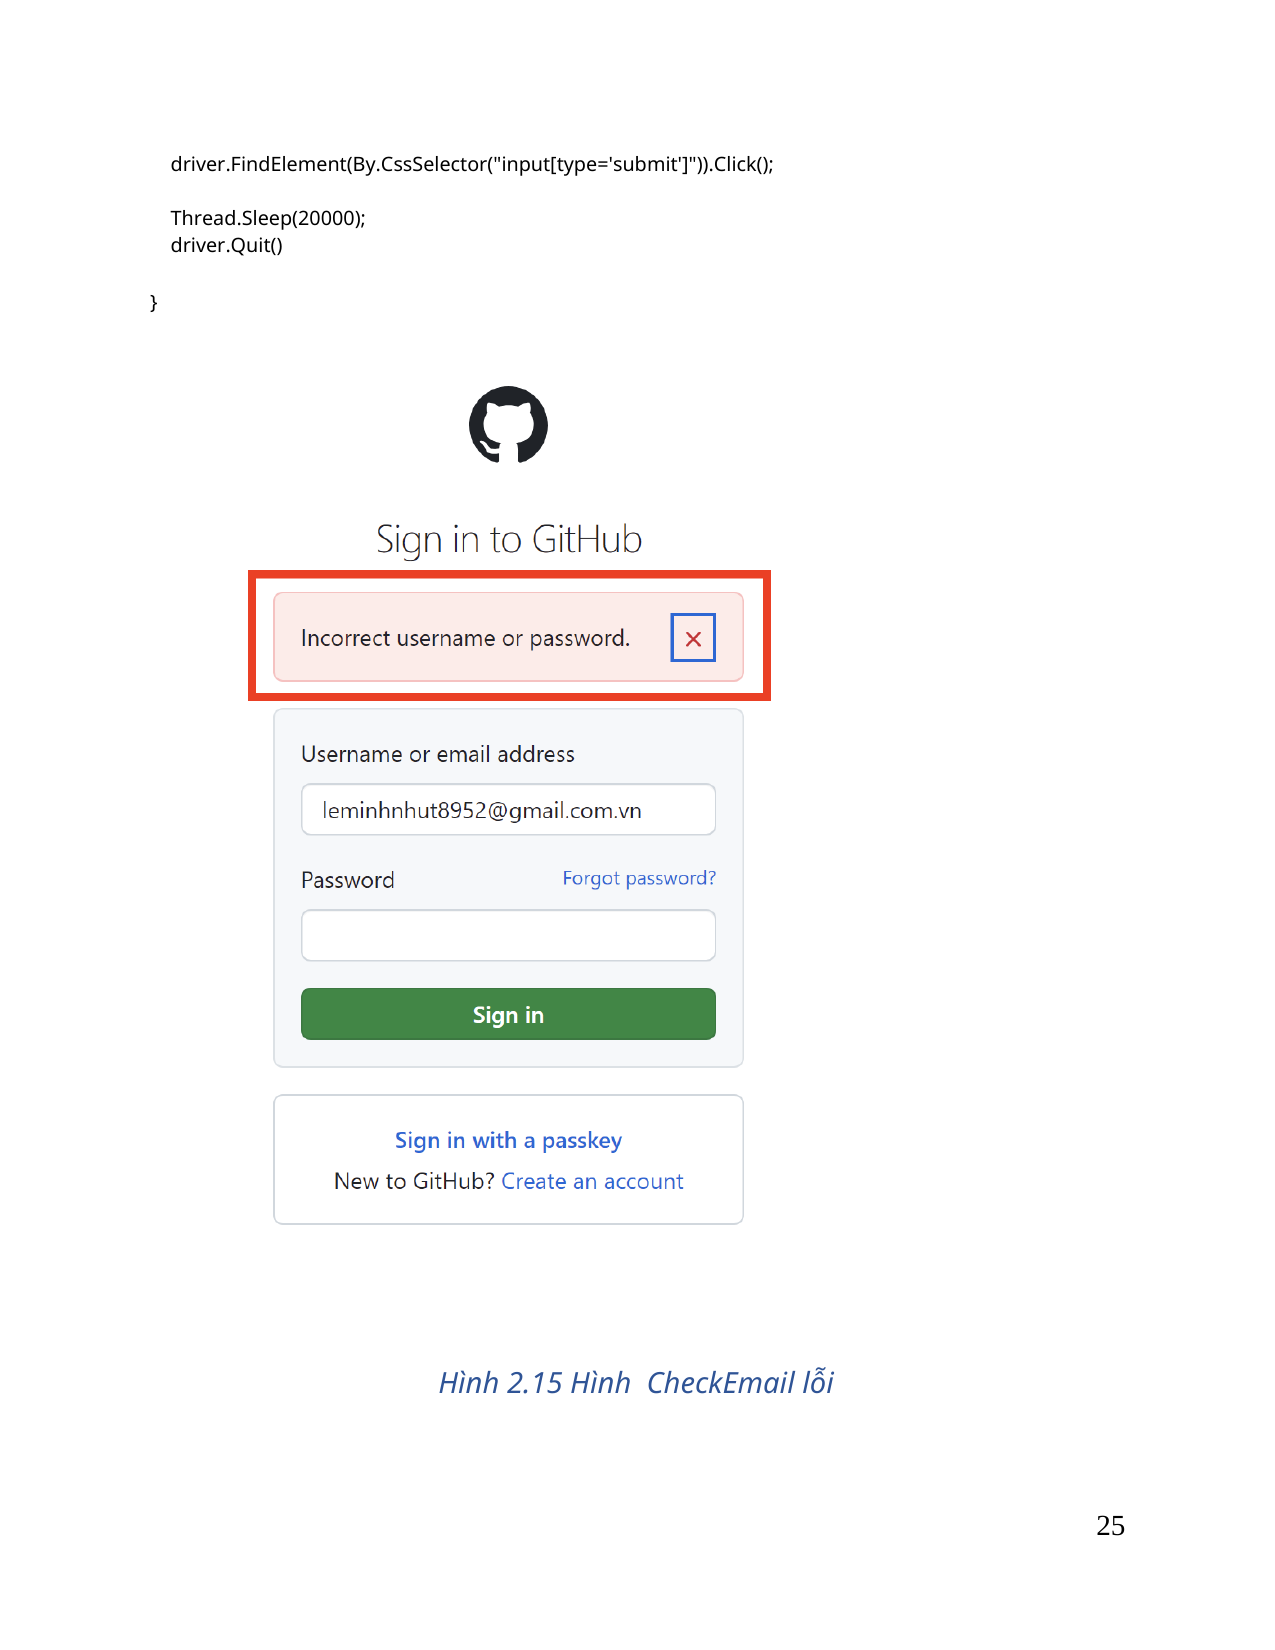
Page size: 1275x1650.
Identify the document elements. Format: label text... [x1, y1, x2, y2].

picture [150, 345, 899, 1330]
text driver.FindElement(By.CssSelector("input[type='submit']")).Click(); [150, 150, 1125, 177]
text Thread.Sleep(20000); [150, 204, 1125, 231]
subtitle Hình 2.15 Hình CheckEmail lỗi [150, 1363, 1125, 1402]
text driver.Quit() [150, 231, 1125, 258]
text } [150, 288, 1125, 315]
